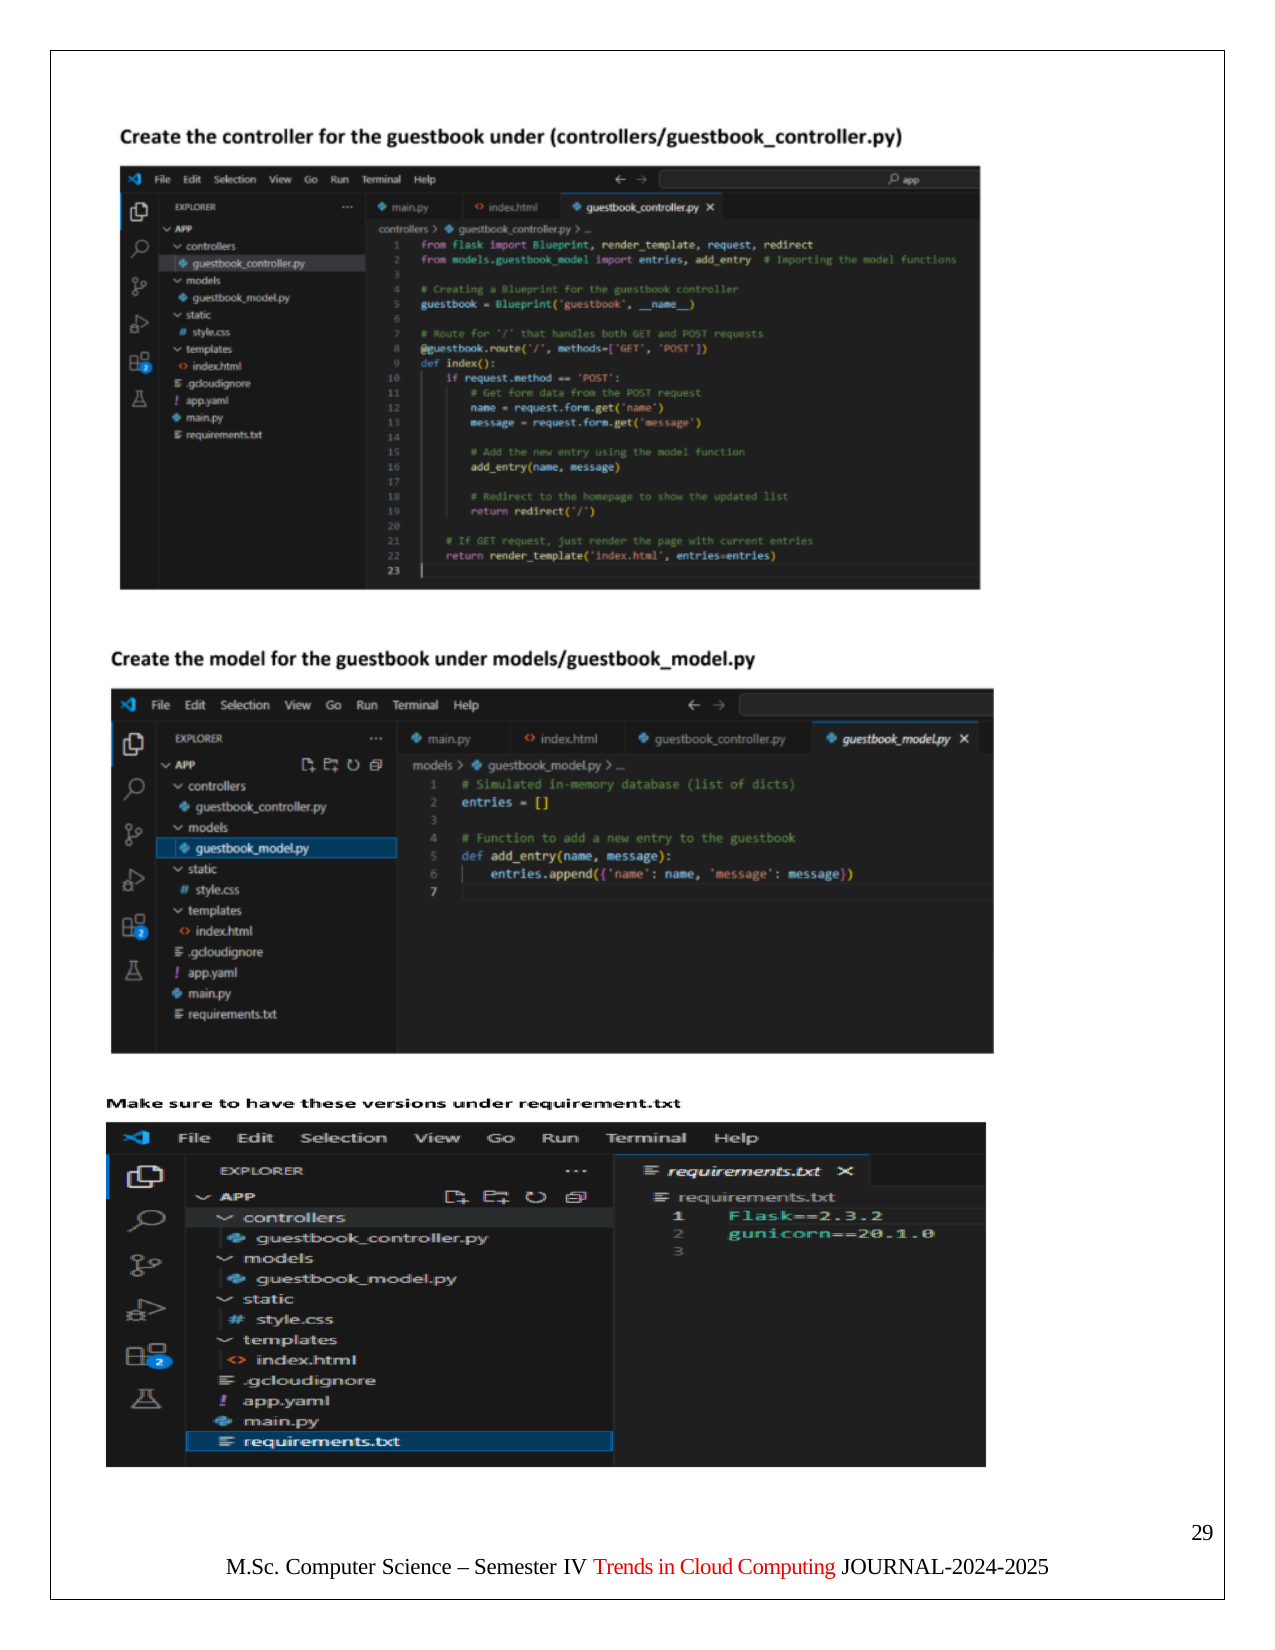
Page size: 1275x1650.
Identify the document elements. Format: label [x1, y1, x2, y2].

picture [105, 633, 999, 1065]
picture [115, 120, 996, 601]
picture [105, 1091, 998, 1473]
